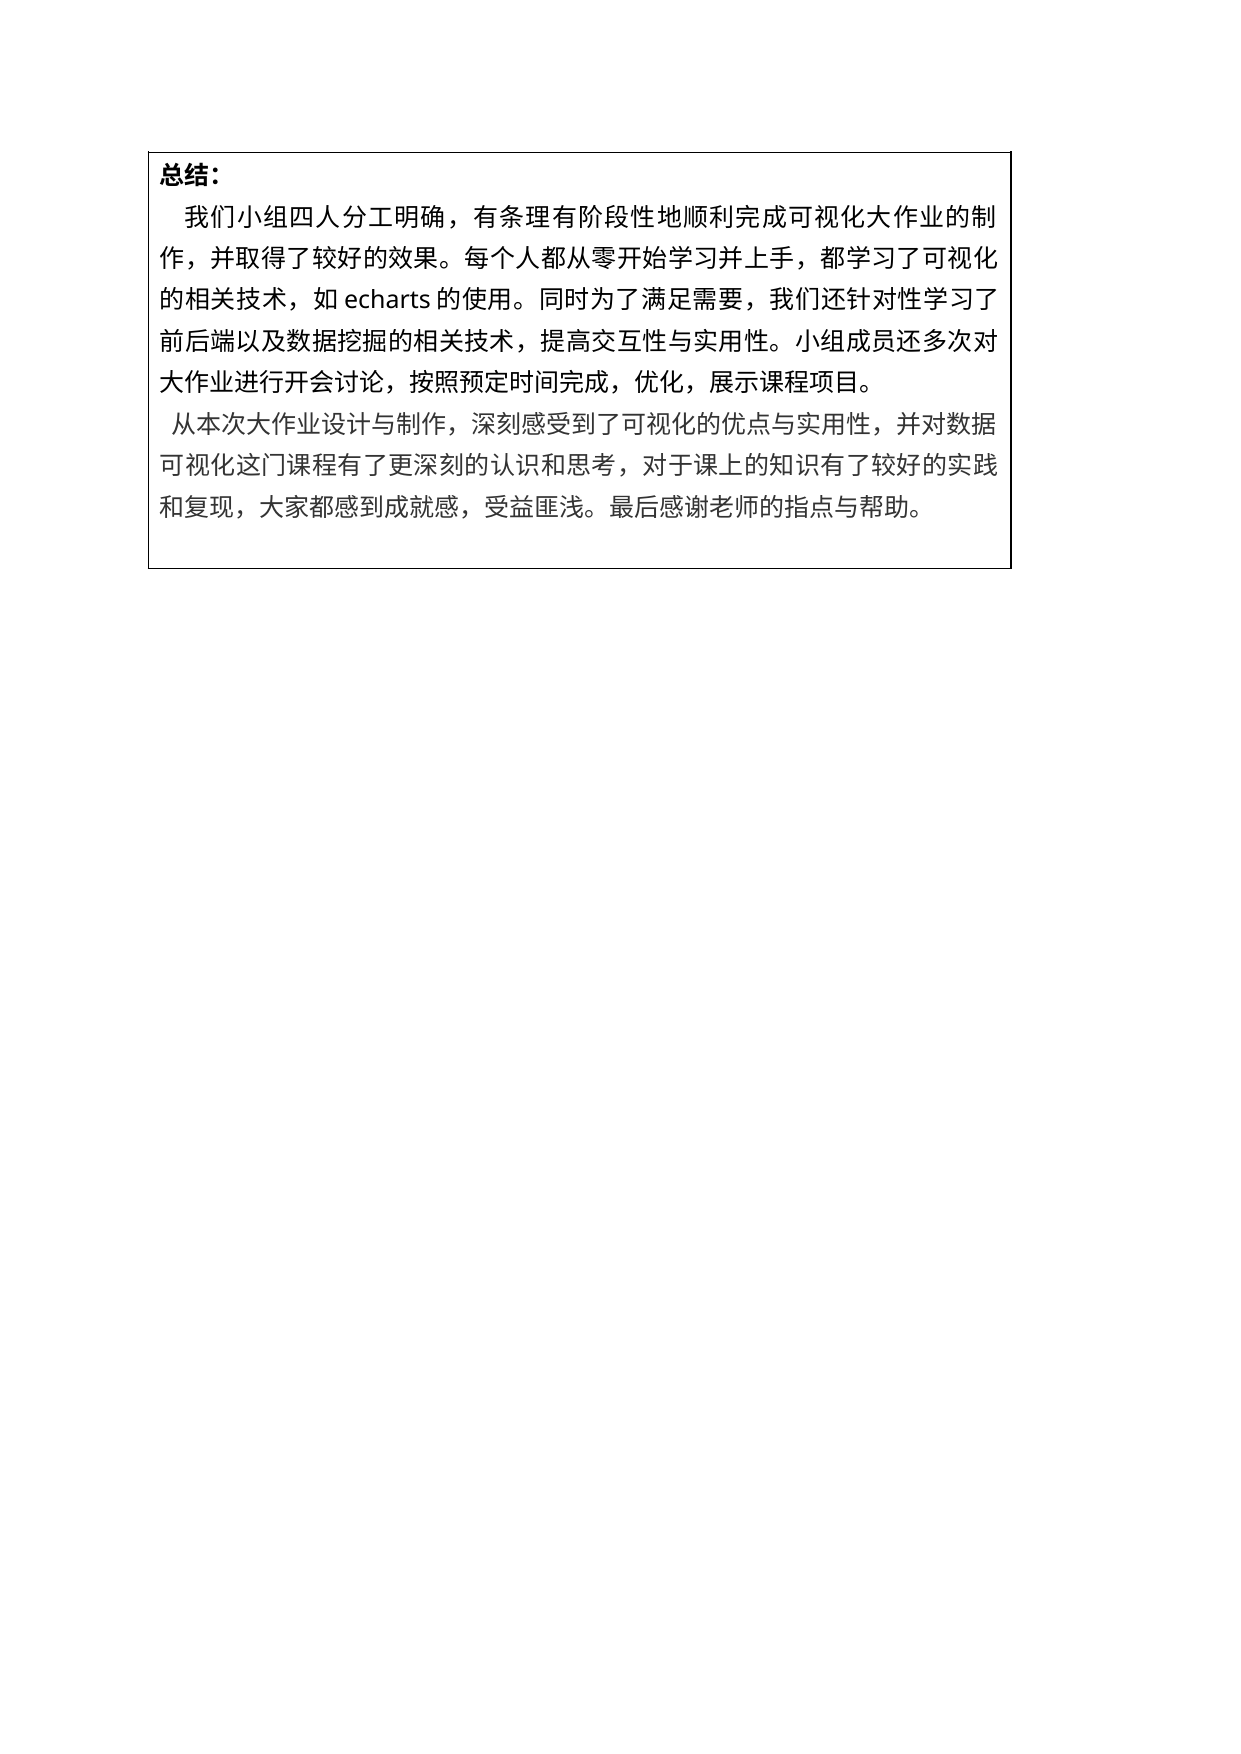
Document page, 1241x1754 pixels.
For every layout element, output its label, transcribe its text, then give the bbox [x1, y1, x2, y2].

table_cell 总结： 我们小组四人分工明确，有条理有阶段性地顺利完成可视化大作业的制作，并取得了较好的效果。每个人都从零开始学习并上手，都学习了可视化的相关技术，如echarts的使用。同时为了满足需要，我们还针对性学习了前后端以及数据挖掘的相关技术，提高交互性与实用性。小组成员还多次对大作业进行开会讨论，按照预定时间完成，优化，展示课程项目。 从本次大作业设计与制作，深刻感受到了可视化的优点与实用性，并对数据可视化这门课程有了更深刻的认识和思考，对于课上的知识有了较好的实践和复现，大家都感到成就感，受益匪浅。最后感谢老师的指点与帮助。 [149, 153, 1010, 568]
